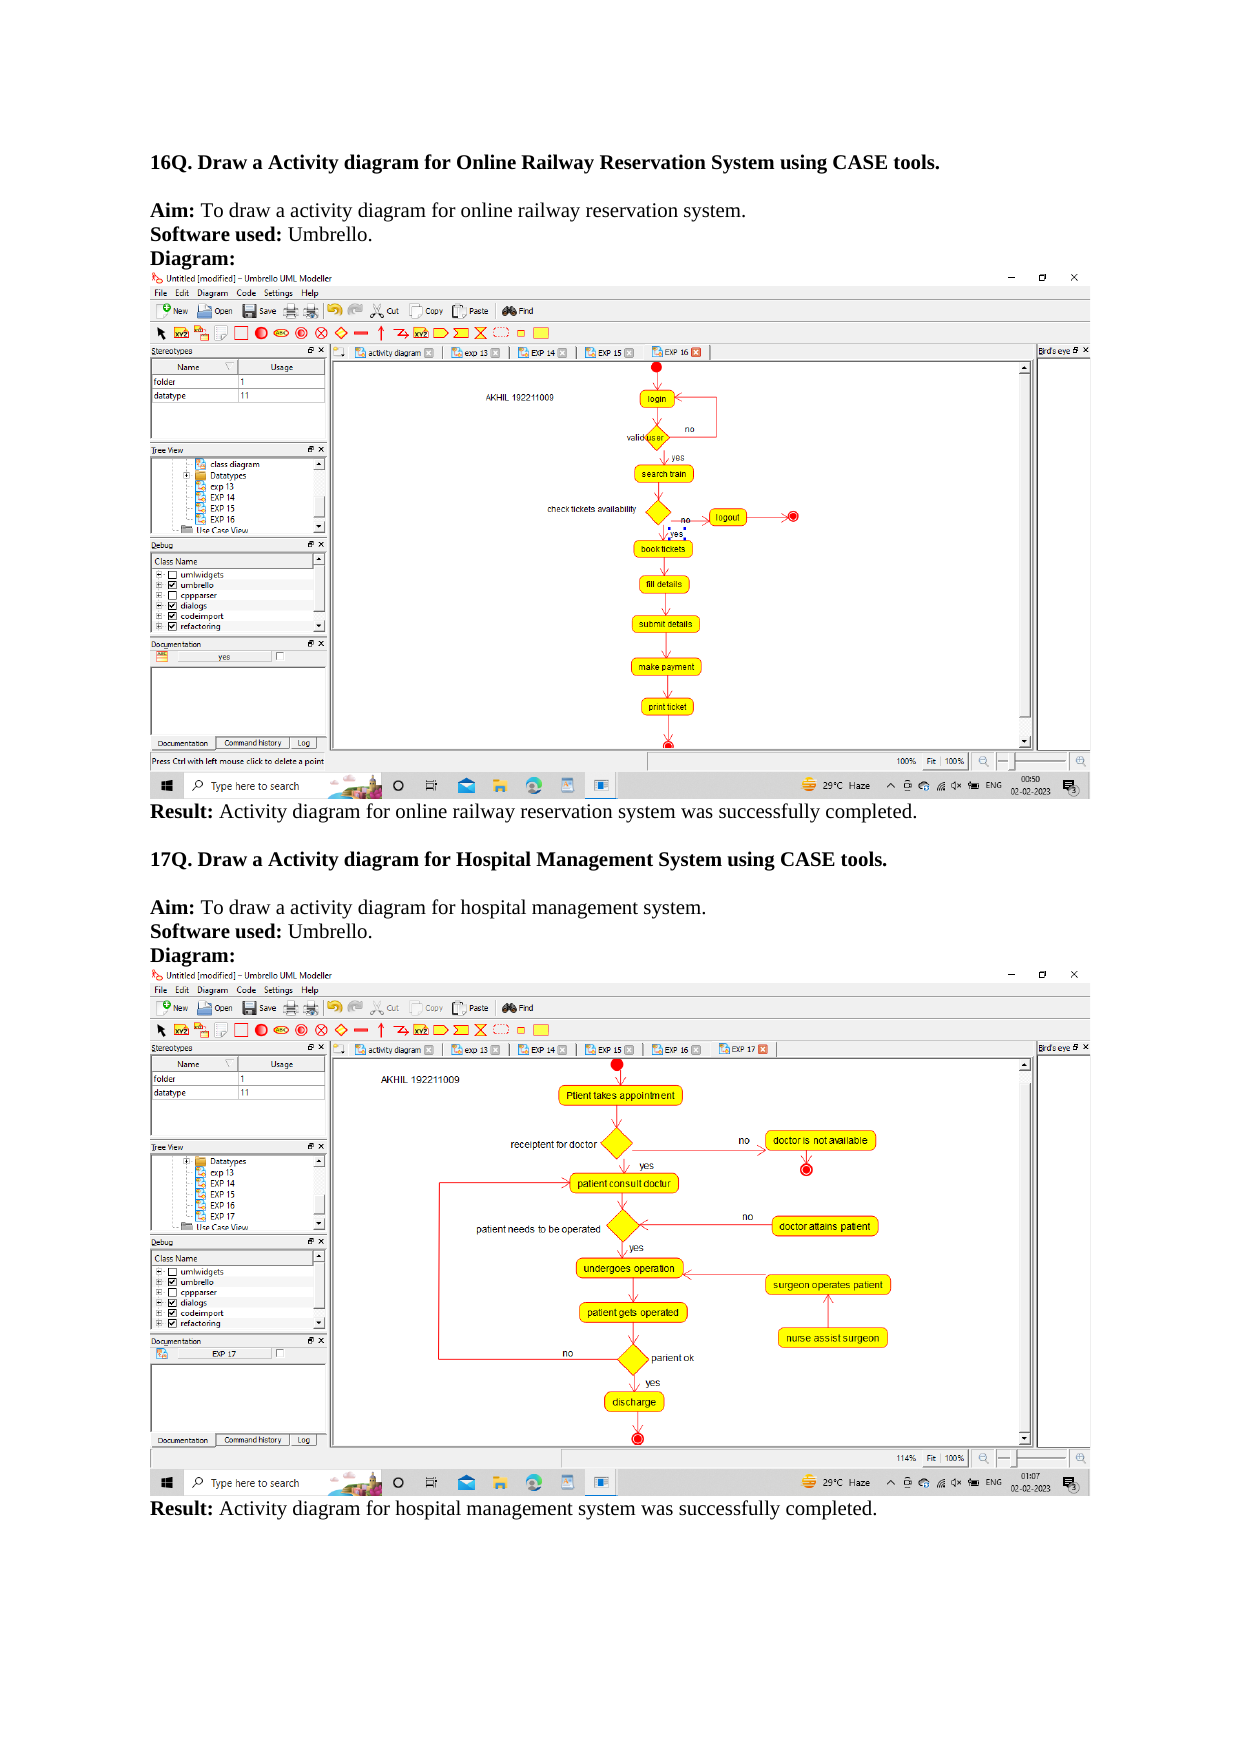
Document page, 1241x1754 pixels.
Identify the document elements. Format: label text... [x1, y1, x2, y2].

text 16Q. Draw a Activity diagram for Online Railway Reservation System using CASE tools. [150, 150, 1090, 174]
text Aim: To draw a activity diagram for hospital management system. [150, 895, 1090, 919]
text Diagram: [150, 943, 1090, 967]
text Software used: Umbrello. [150, 222, 1090, 246]
picture [150, 967, 1091, 1496]
picture [150, 270, 1091, 799]
text Result: Activity diagram for online railway reservation system was successfully completed. [150, 799, 1090, 823]
text 17Q. Draw a Activity diagram for Hospital Management System using CASE tools. [150, 847, 1090, 871]
text Result: Activity diagram for hospital management system was successfully completed. [150, 1496, 1090, 1520]
text Software used: Umbrello. [150, 919, 1090, 943]
text Aim: To draw a activity diagram for online railway reservation system. [150, 198, 1090, 222]
text Diagram: [150, 246, 1090, 270]
